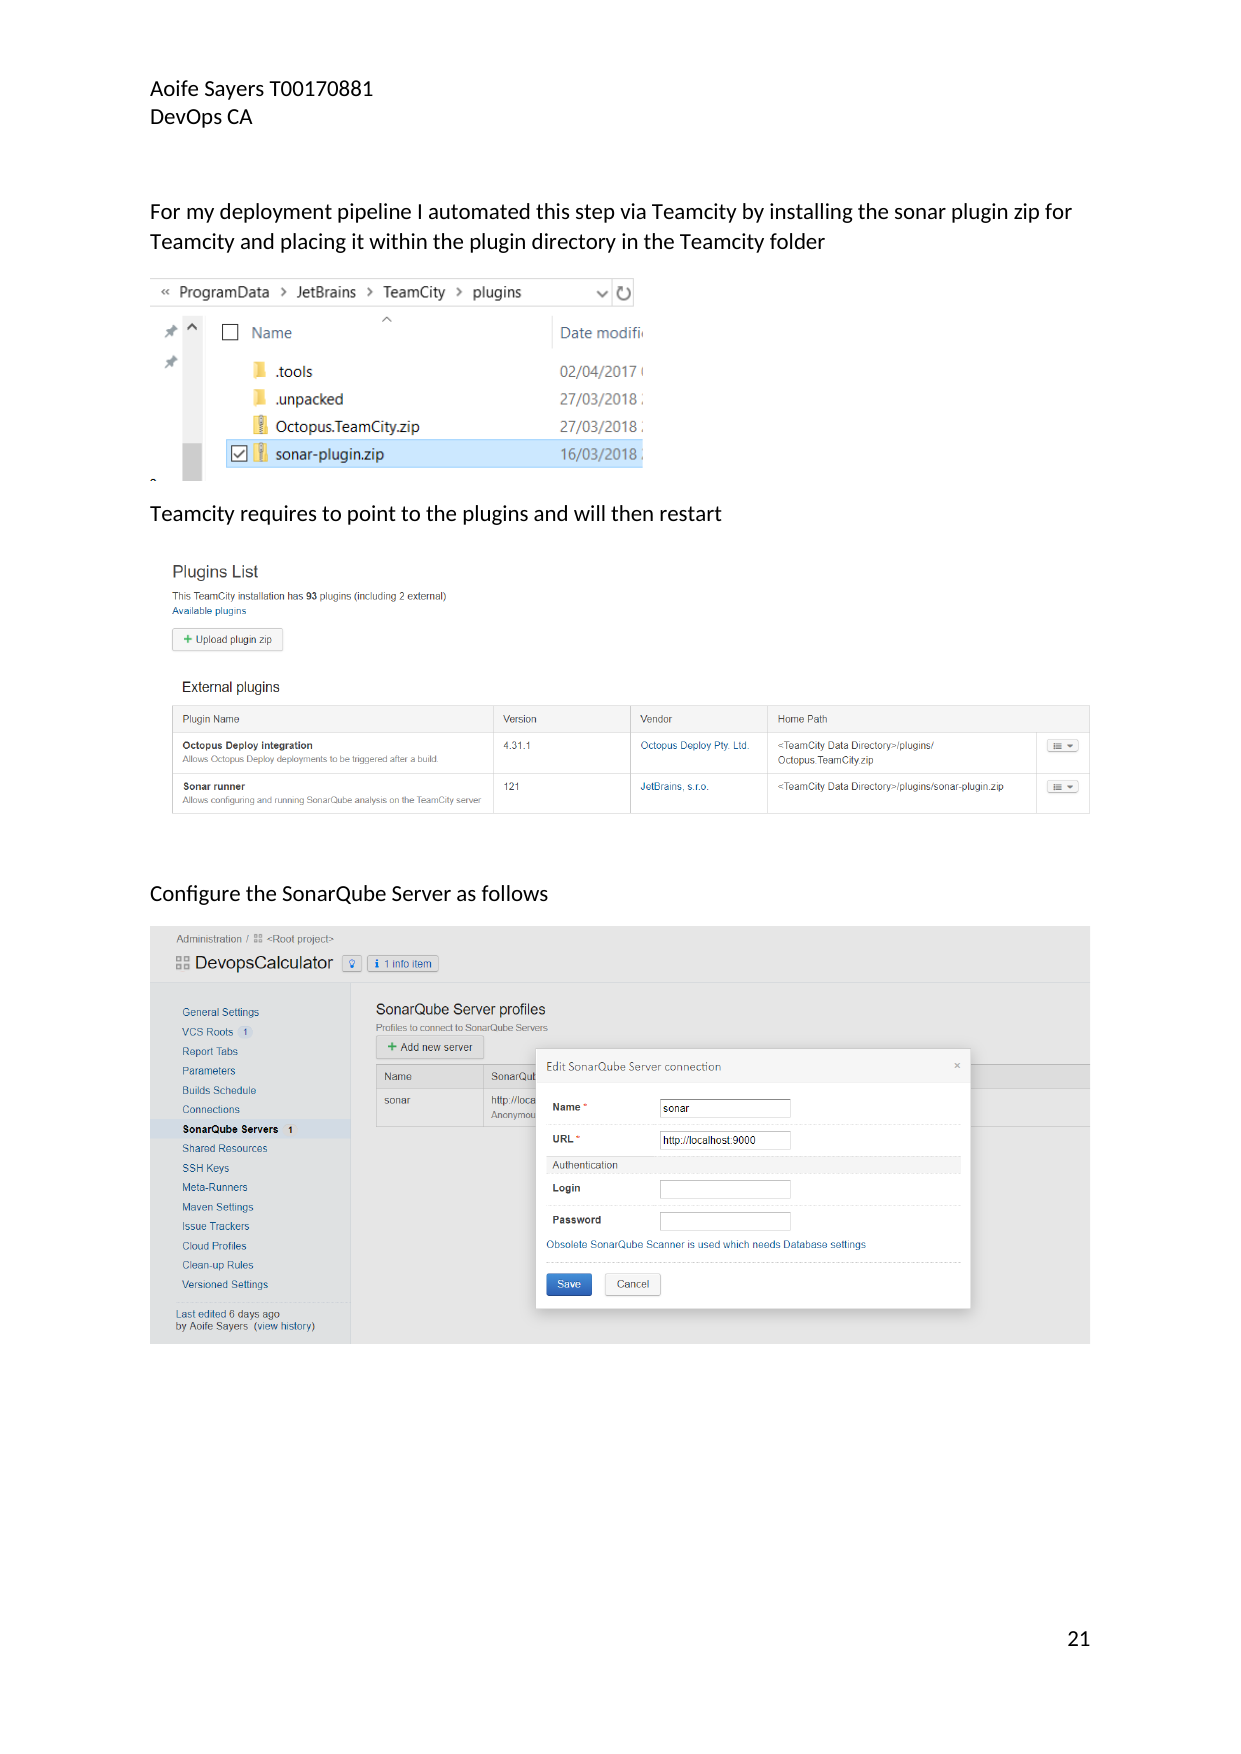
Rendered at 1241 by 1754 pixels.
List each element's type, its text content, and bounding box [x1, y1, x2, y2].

text Configure the SonarQube Server as follows [150, 879, 1090, 907]
picture [150, 926, 1091, 1344]
text For my deployment pipeline I automated this step via Teamcity by installing the sonar plugin zip for Teamcity and placing it within the plugin directory in the Teamcity folder [150, 197, 1090, 255]
text Teamcity requires to point to the plugins and will then restart [150, 499, 1090, 528]
picture [150, 273, 643, 481]
picture [150, 546, 1091, 814]
